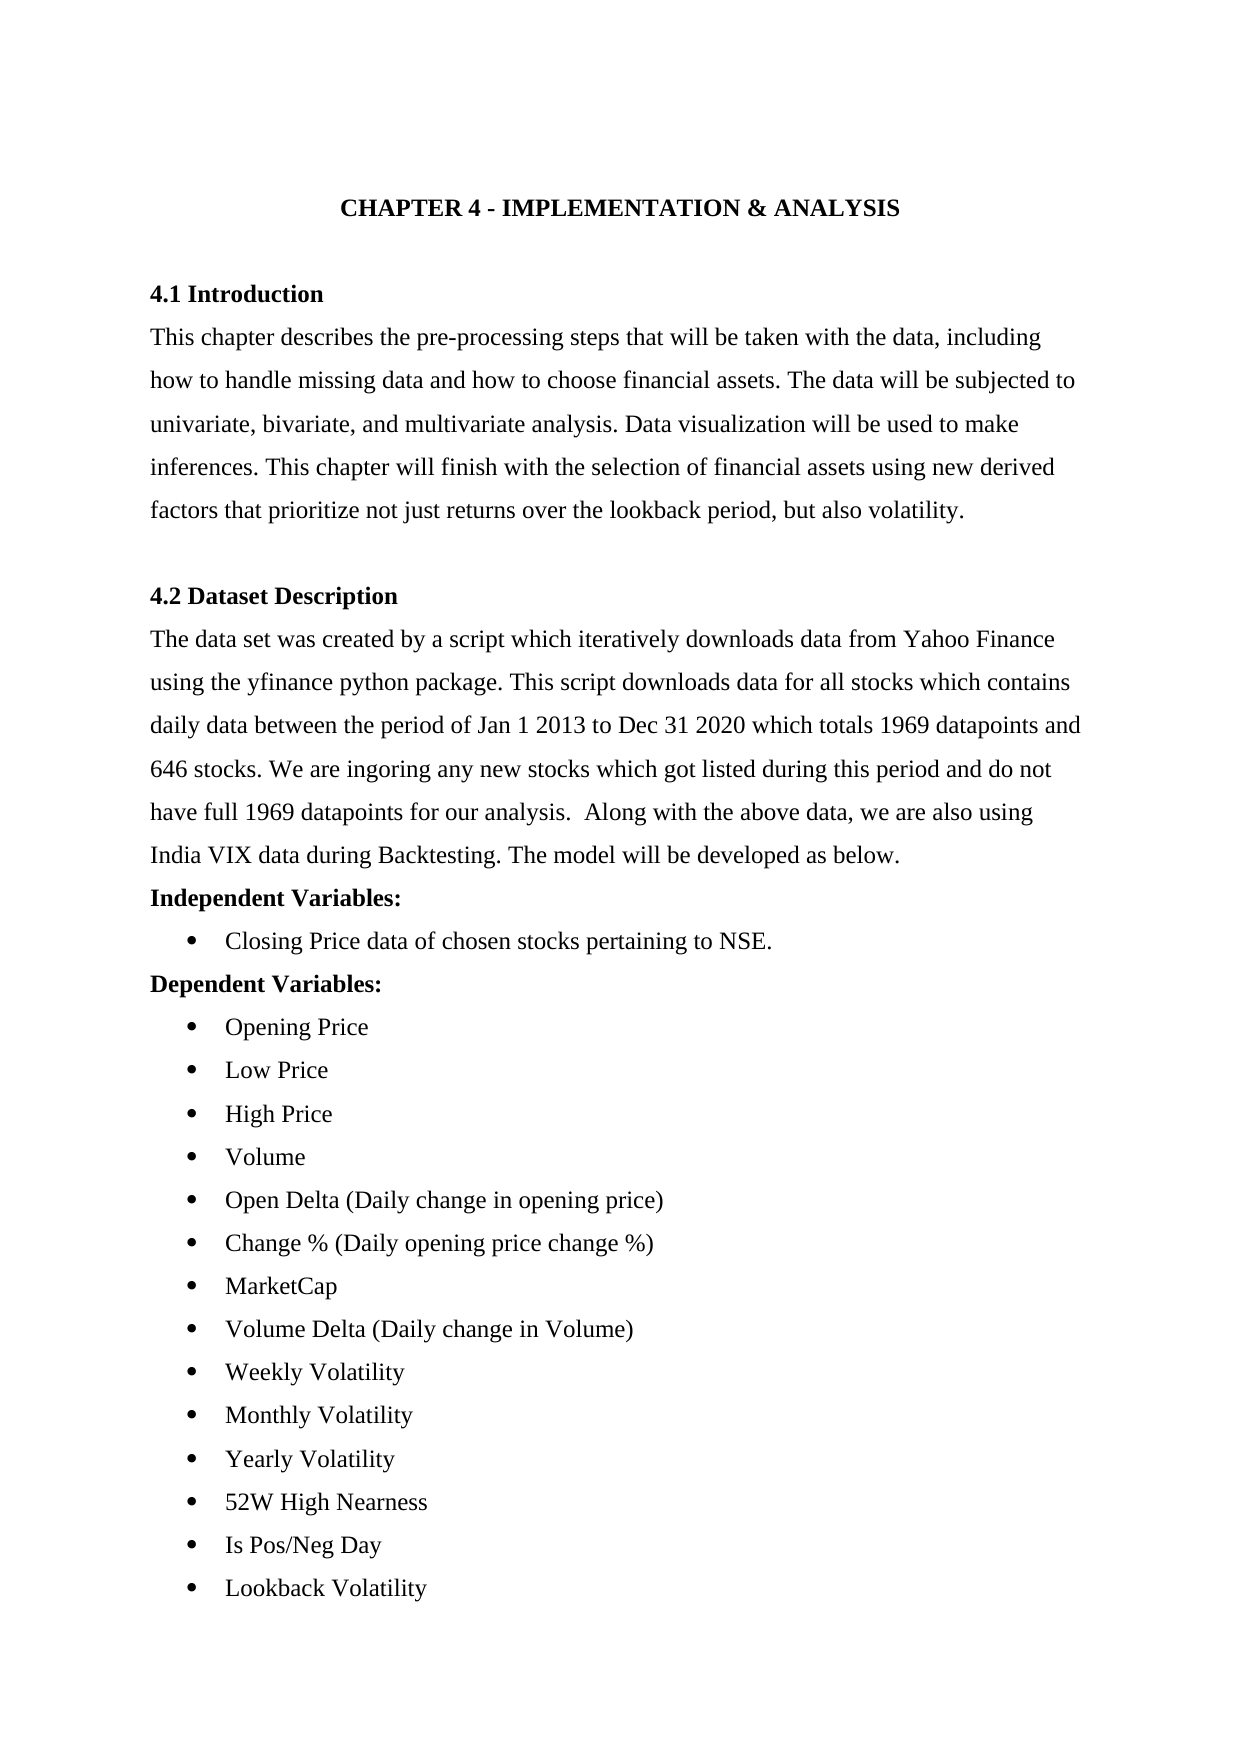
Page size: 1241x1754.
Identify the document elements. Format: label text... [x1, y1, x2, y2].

list Monthly Volatility [187, 1401, 1090, 1429]
text 4.1 Introduction [150, 279, 1090, 308]
text This chapter describes the pre-processing steps that will be taken with the data, including how to handle missing data and how to choose financial assets. The data will be subjected to univariate, bivariate, and multivariate analysis. Data visualization will be used to make inferences. This chapter will finish with the selection of financial assets using new derived factors that prioritize not just returns over the lookback period, but also volatility. [150, 322, 1090, 524]
text Independent Variables: [150, 883, 1090, 912]
list Low Price [187, 1056, 1090, 1084]
text CHAPTER 4 - IMPLEMENTATION & ANALYSIS [150, 193, 1090, 222]
list Closing Price data of chosen stocks pertaining to NSE. [187, 926, 1090, 955]
list Dataset Description [150, 581, 1090, 610]
list Yearly Volatility [187, 1444, 1090, 1472]
list High Price [187, 1099, 1090, 1127]
list Volume Delta (Daily change in Volume) [187, 1314, 1090, 1343]
list Change % (Daily opening price change %) [187, 1228, 1090, 1257]
text The data set was created by a script which iteratively downloads data from Yahoo Finance using the yfinance python package. This script downloads data for all stocks which contains daily data between the period of Jan 1 2013 to Dec 31 2020 which totals 1969 datapoints and 646 stocks. We are ingoring any new stocks which got listed during this period and do not have full 1969 datapoints for our analysis. Along with the above data, we are also using India VIX data during Backtesting. The model will be developed as below. [150, 624, 1090, 869]
list Lookback Volatility [187, 1573, 1090, 1602]
list 52W High Nearness [187, 1487, 1090, 1516]
list MarketCap [187, 1271, 1090, 1300]
list Volume [187, 1142, 1090, 1171]
text Dependent Variables: [150, 969, 1090, 998]
list Is Pos/Neg Day [187, 1530, 1090, 1559]
list Open Delta (Daily change in opening price) [187, 1185, 1090, 1214]
list Opening Price [187, 1012, 1090, 1041]
list Weekly Volatility [187, 1357, 1090, 1386]
